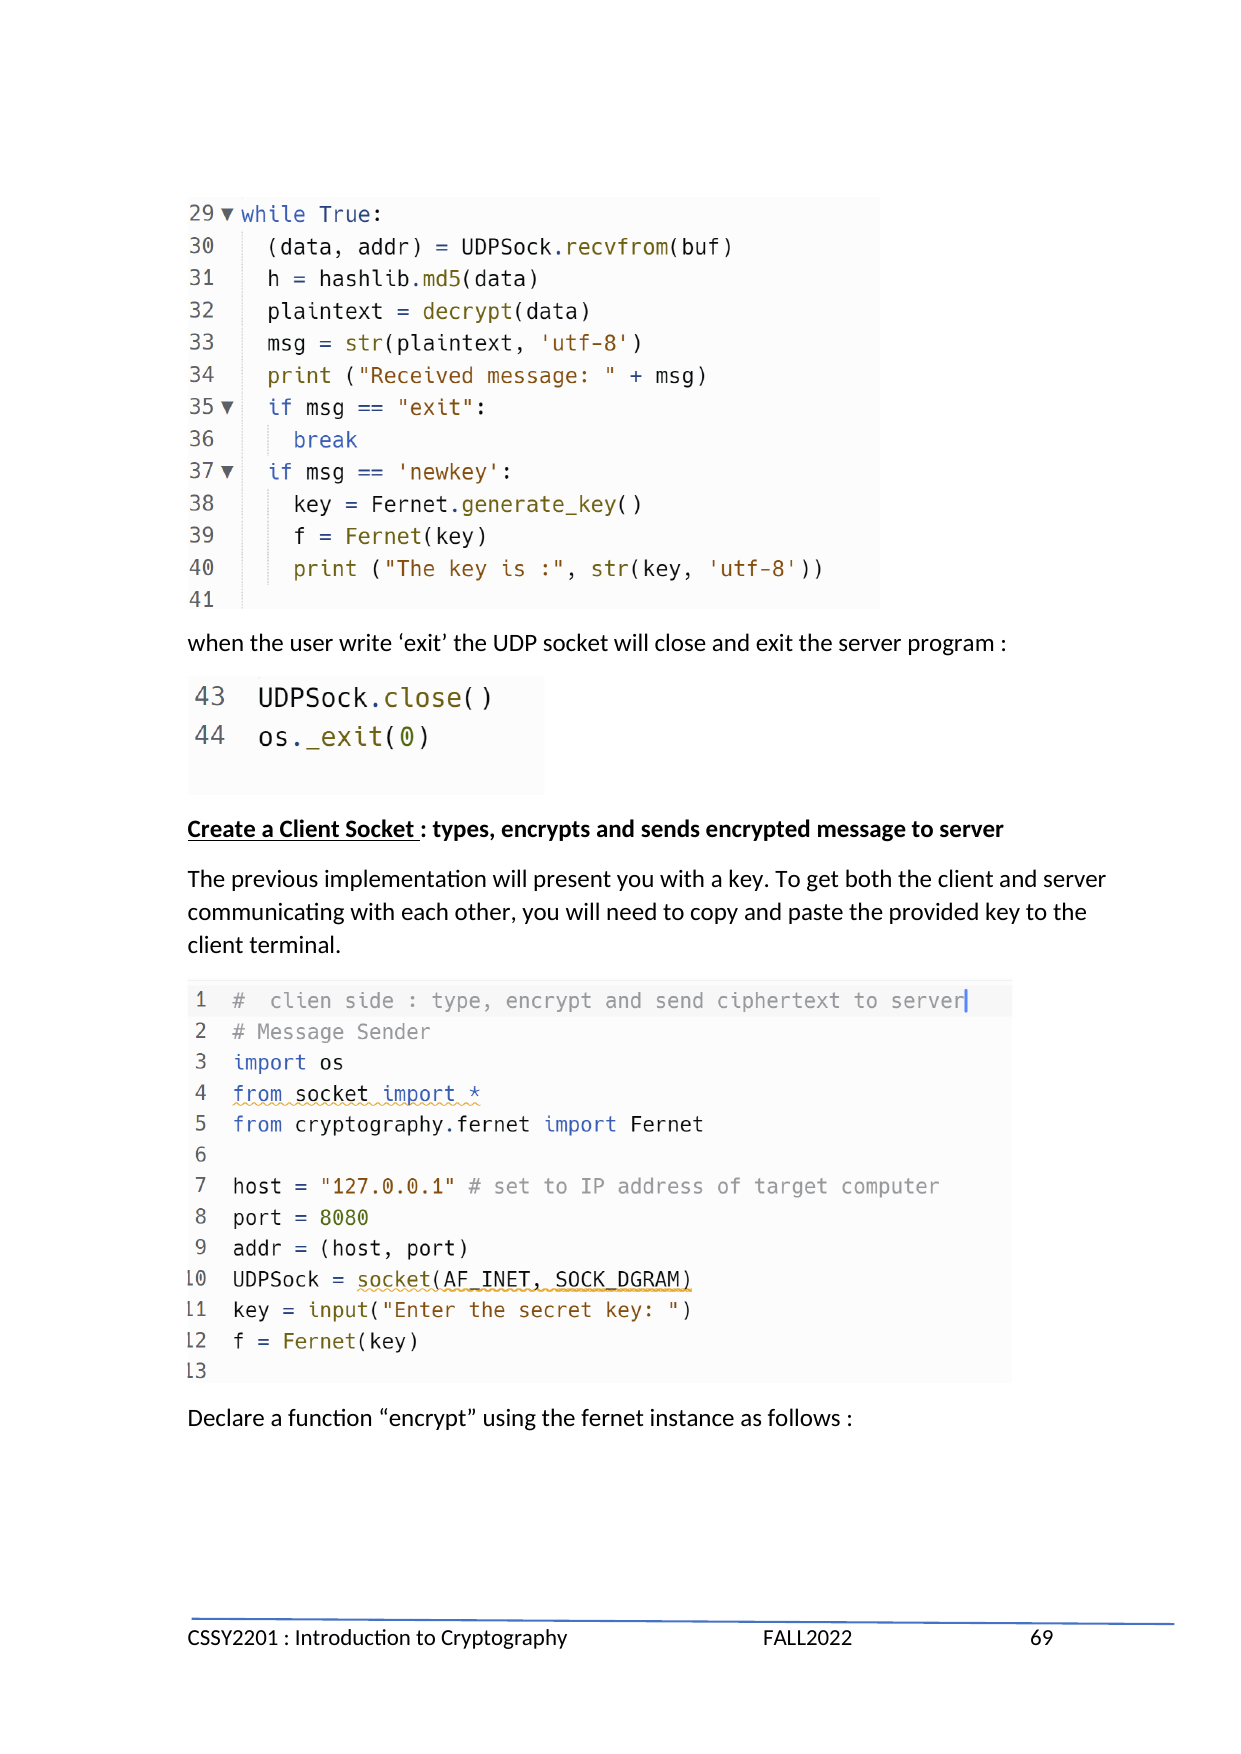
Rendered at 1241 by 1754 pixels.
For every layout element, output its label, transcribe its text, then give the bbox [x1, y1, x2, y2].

text when the user write ‘exit’ the UDP socket will close and exit the server program : [187, 627, 1132, 658]
picture [187, 676, 545, 795]
text The previous implementation will present you with a key. To get both the client and server communicating with each other, you will need to copy and paste the provided key to the client terminal. [187, 863, 1132, 959]
text Declare a function “encrypt” using the fernet instance as follows : [187, 1402, 1132, 1432]
picture [187, 978, 1013, 1383]
text Create a Client Socket : types, encrypts and sends encrypted message to server [187, 814, 1132, 844]
picture [187, 197, 881, 609]
